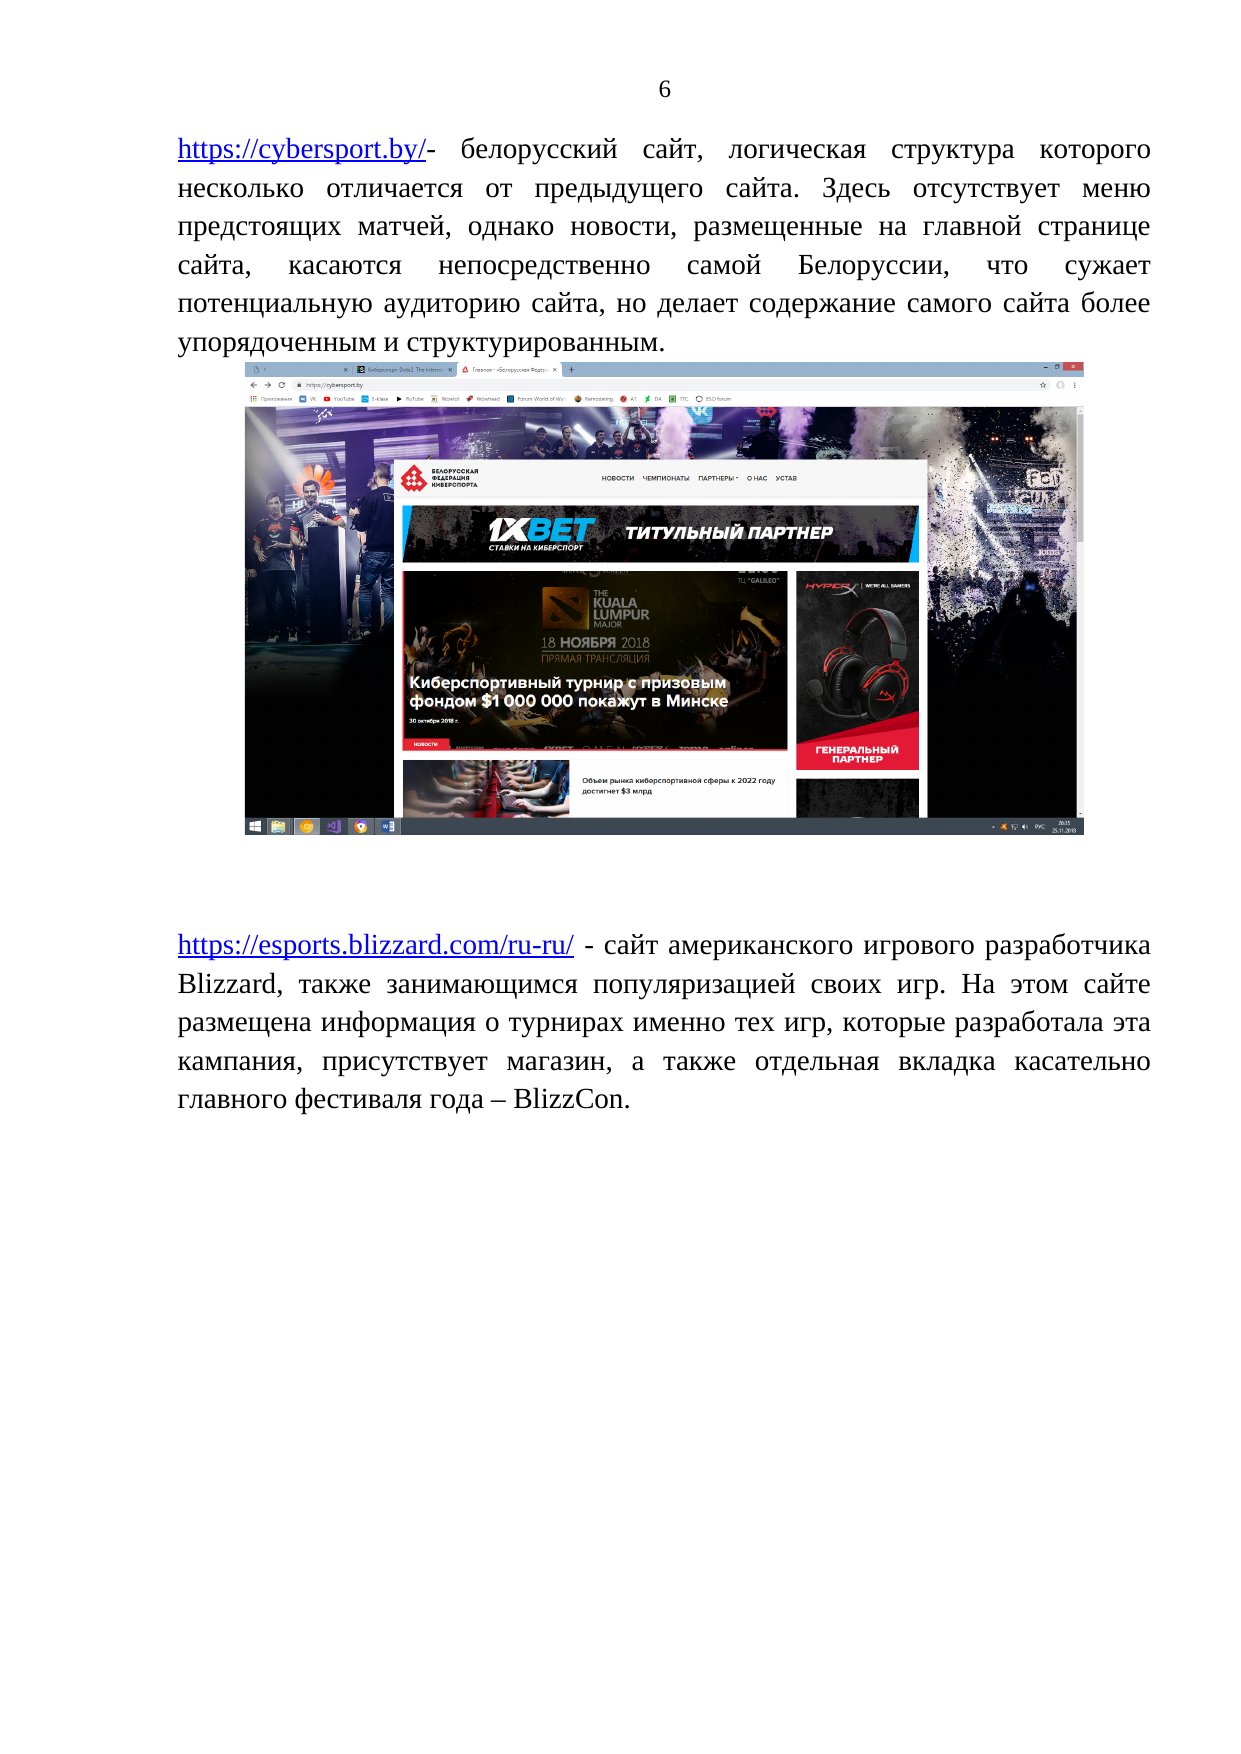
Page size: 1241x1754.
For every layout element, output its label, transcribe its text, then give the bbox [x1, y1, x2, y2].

picture [244, 362, 1084, 835]
text https://esports.blizzard.com/ru-ru/ - сайт американского игрового разработчика Blizzard, также занимающимся популяризацией своих игр. На этом сайте размещена информация о турнирах именно тех игр, которые разработала эта кампания, присутствует магазин, а также отдельная вкладка касательно главного фестиваля года – BlizzСon. [177, 927, 1152, 1115]
text https://cybersport.by/- белорусский сайт, логическая структура которого несколько отличается от предыдущего сайта. Здесь отсутствует меню предстоящих матчей, однако новости, размещенные на главной странице сайта, касаются непосредственно самой Белоруссии, что сужает потенциальную аудиторию сайта, но делает содержание самого сайта более упорядоченным и структурированным. [177, 131, 1152, 357]
